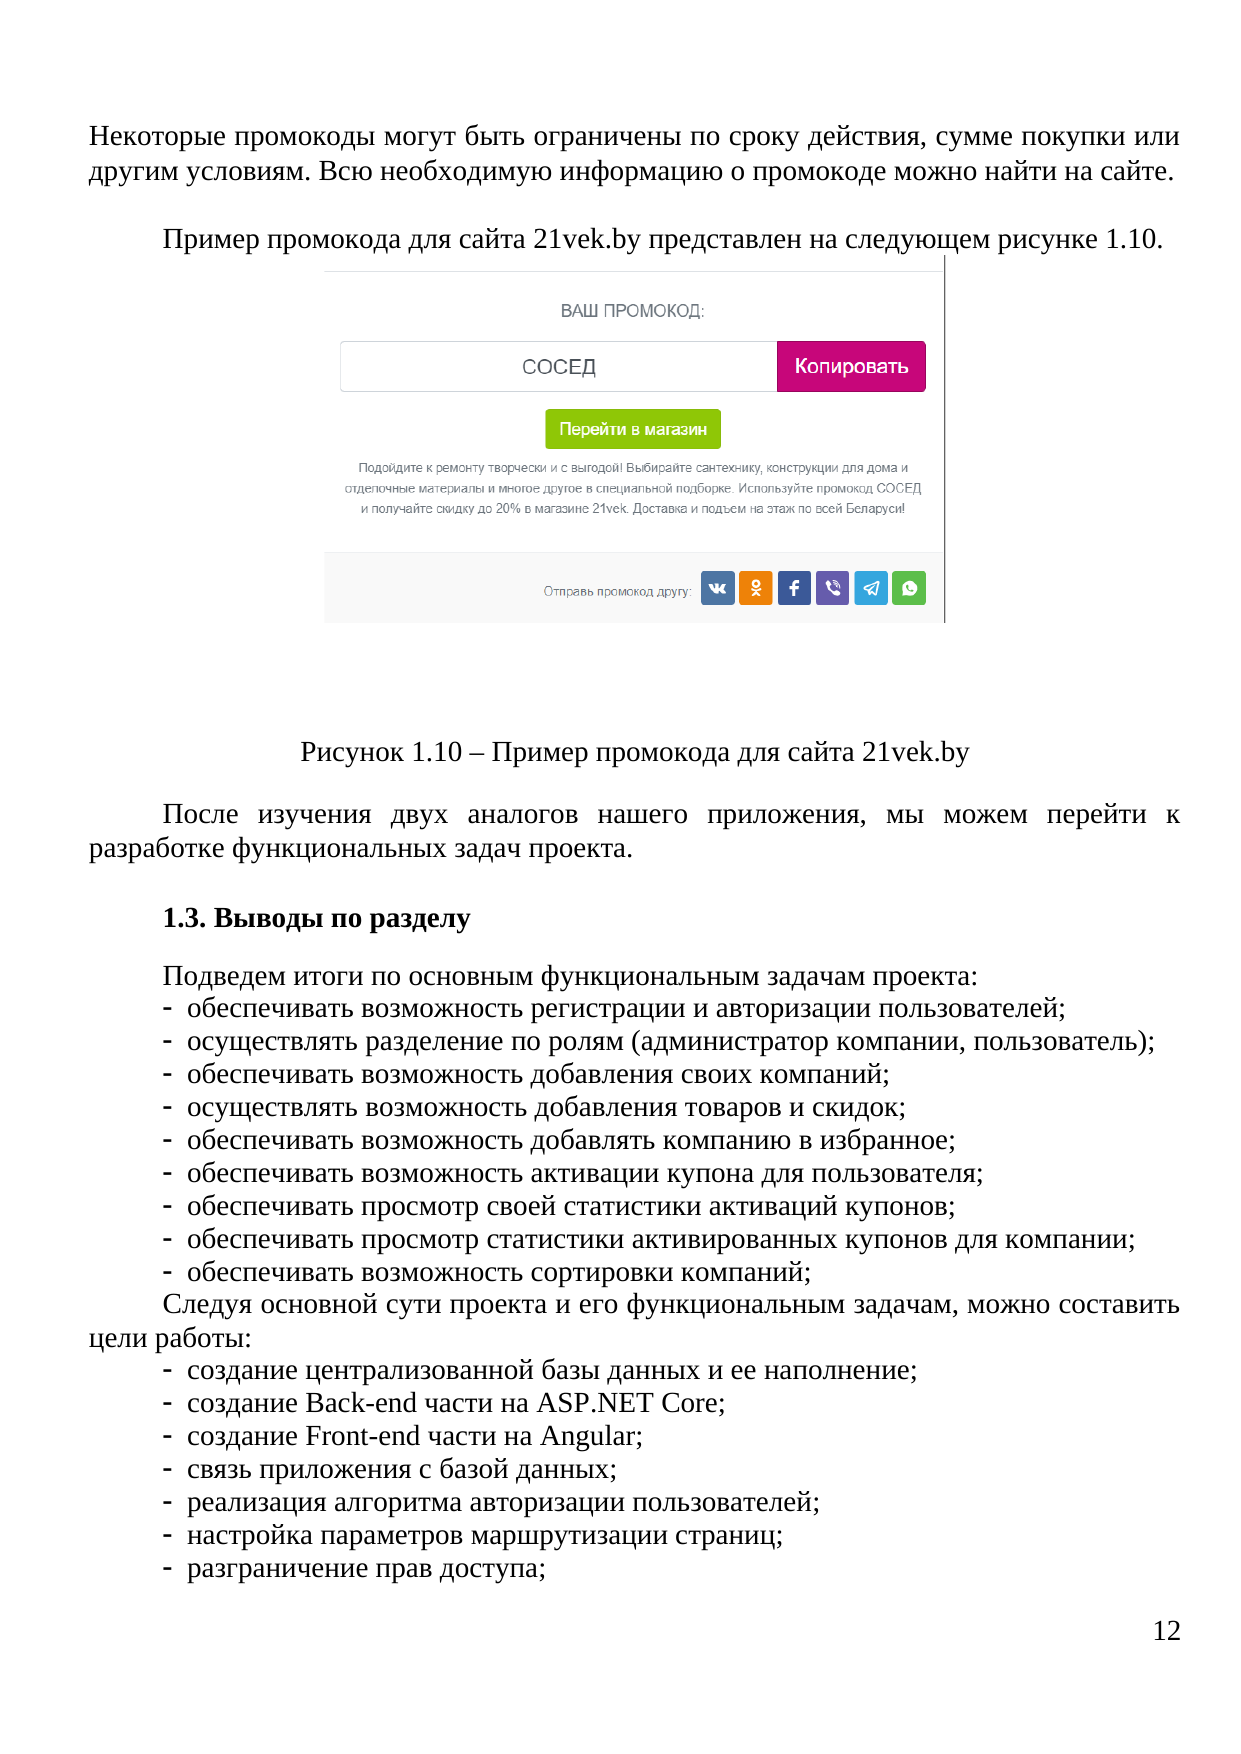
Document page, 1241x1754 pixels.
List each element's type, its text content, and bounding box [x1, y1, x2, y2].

list обеспечивать просмотр своей статистики активаций купонов; [89, 1189, 1181, 1222]
text Подведем итоги по основным функциональным задачам проекта: [89, 959, 1181, 991]
text Выводы по разделу [89, 901, 1181, 934]
list осуществлять возможность добавления товаров и скидок; [89, 1090, 1181, 1123]
text реализация алгоритма авторизации пользователей; [89, 1485, 1181, 1518]
list обеспечивать возможность добавлять компанию в избранное; [89, 1123, 1181, 1156]
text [89, 118, 1181, 186]
list обеспечивать просмотр статистики активированных купонов для компании; [89, 1222, 1181, 1255]
list обеспечивать возможность сортировки компаний; [89, 1255, 1181, 1288]
list обеспечивать возможность активации купона для пользователя; [89, 1156, 1181, 1189]
text настройка параметров маршрутизации страниц; [89, 1518, 1181, 1551]
list Следуя основной сути проекта и его функциональным задачам, можно составить цели работы: [89, 1288, 1181, 1353]
text Рисунок 1.10 – Пример промокода для сайта 21vek.by [89, 736, 1181, 768]
text создание Back-end части на ASP.NET Core; [89, 1386, 1181, 1419]
list обеспечивать возможность регистрации и авторизации пользователей; [89, 991, 1181, 1024]
text связь приложения с базой данных; [89, 1452, 1181, 1485]
list осуществлять разделение по ролям (администратор компании, пользователь); [89, 1024, 1181, 1057]
text создание Front-end части на Angular; [89, 1419, 1181, 1452]
text создание централизованной базы данных и ее наполнение; [89, 1353, 1181, 1386]
text Пример промокода для сайта 21vek.by представлен на следующем рисунке 1.10. [89, 222, 1181, 255]
list обеспечивать возможность добавления своих компаний; [89, 1057, 1181, 1090]
picture [324, 255, 946, 623]
text После изучения двух аналогов нашего приложения, мы можем перейти к разработке функциональных задач проекта. [89, 798, 1181, 863]
text разграничение прав доступа; [89, 1551, 1181, 1584]
